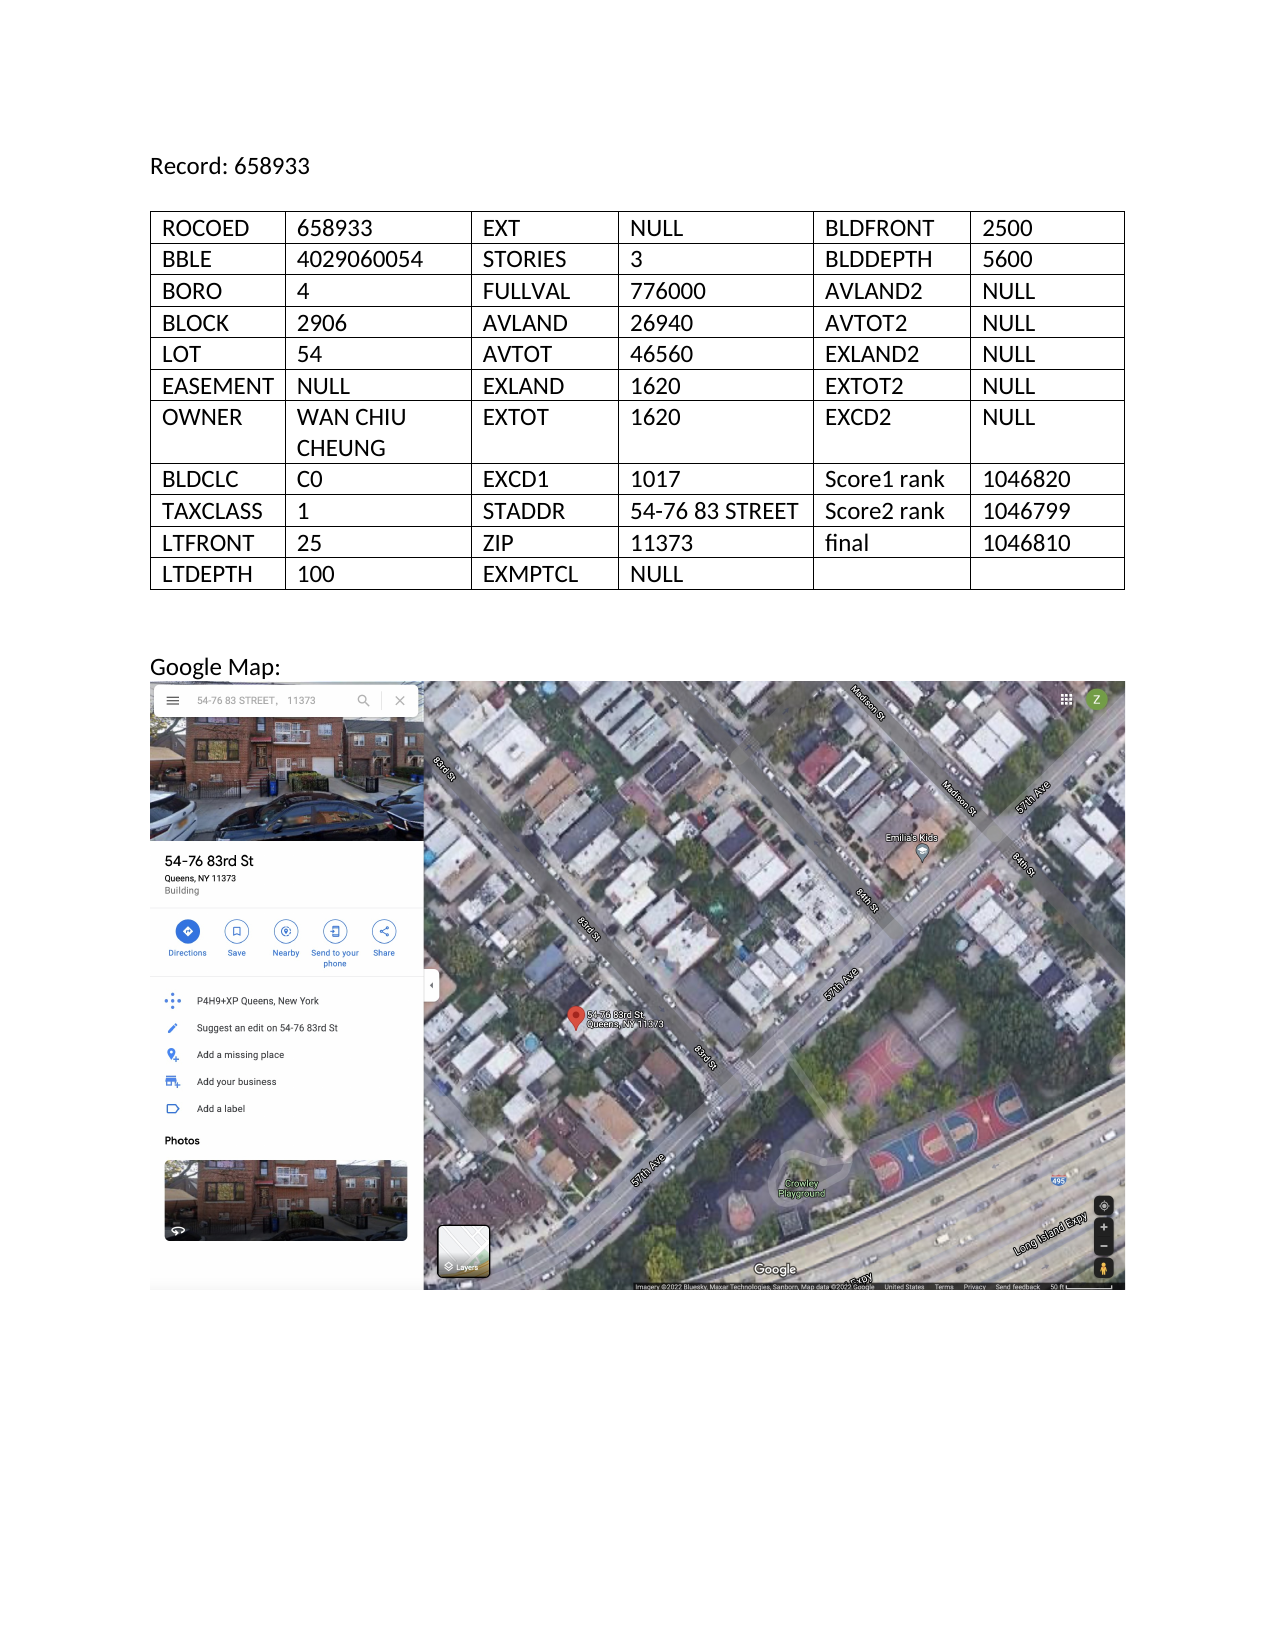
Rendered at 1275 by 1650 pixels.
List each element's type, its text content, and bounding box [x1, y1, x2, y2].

table_header 2500 [971, 212, 1124, 243]
table_cell EXTOT2 [814, 370, 970, 400]
table_cell NULL [971, 307, 1124, 337]
table_cell BORO [151, 275, 285, 306]
table_cell final [814, 527, 970, 557]
table_cell AVLAND2 [814, 275, 970, 306]
table_cell NULL [971, 401, 1124, 462]
table_cell AVLAND [472, 307, 618, 337]
table_cell 1046799 [971, 495, 1124, 526]
table_cell ZIP [472, 527, 618, 557]
table_cell BLDCLC [151, 464, 285, 494]
table_cell 3 [619, 244, 813, 274]
table_cell 26940 [619, 307, 813, 337]
table_cell STADDR [472, 495, 618, 526]
table_cell NULL [971, 370, 1124, 400]
table_cell EXTOT [472, 401, 618, 462]
picture [150, 681, 1125, 1290]
table_cell Score1 rank [814, 464, 970, 494]
table_cell 1620 [619, 370, 813, 400]
table_cell LTFRONT [151, 527, 285, 557]
table_cell 11373 [619, 527, 813, 557]
table_header BLDFRONT [814, 212, 970, 243]
table_cell EXLAND2 [814, 338, 970, 369]
table_cell OWNER [151, 401, 285, 462]
table_cell 1620 [619, 401, 813, 462]
table_cell 1 [286, 495, 471, 526]
table_cell 1046820 [971, 464, 1124, 494]
table_cell BLOCK [151, 307, 285, 337]
table_cell LTDEPTH [151, 558, 285, 589]
table_cell EXCD1 [472, 464, 618, 494]
table_cell 25 [286, 527, 471, 557]
table_cell NULL [971, 275, 1124, 306]
table_cell 4029060054 [286, 244, 471, 274]
table_cell EXMPTCL [472, 558, 618, 589]
table_header EXT [472, 212, 618, 243]
table_cell TAXCLASS [151, 495, 285, 526]
table_cell [971, 558, 1124, 589]
table_header ROCOED [151, 212, 285, 243]
table_cell EXCD2 [814, 401, 970, 462]
table_cell NULL [619, 558, 813, 589]
table_cell BBLE [151, 244, 285, 274]
table_cell EASEMENT [151, 370, 285, 400]
table_cell 776000 [619, 275, 813, 306]
table_cell STORIES [472, 244, 618, 274]
table_header 658933 [286, 212, 471, 243]
table_cell AVTOT [472, 338, 618, 369]
table_cell BLDDEPTH [814, 244, 970, 274]
table_cell 1017 [619, 464, 813, 494]
table_cell 46560 [619, 338, 813, 369]
text Record: 658933 [150, 150, 1125, 181]
table_cell WAN CHIU CHEUNG [286, 401, 471, 462]
table_cell [814, 558, 970, 589]
table_cell 4 [286, 275, 471, 306]
text Google Map: [150, 651, 1125, 681]
table_cell LOT [151, 338, 285, 369]
table_cell 1046810 [971, 527, 1124, 557]
table_cell FULLVAL [472, 275, 618, 306]
table_cell 54-76 83 STREET [619, 495, 813, 526]
table_cell AVTOT2 [814, 307, 970, 337]
table_cell NULL [286, 370, 471, 400]
table_header NULL [619, 212, 813, 243]
table_cell 54 [286, 338, 471, 369]
table_cell Score2 rank [814, 495, 970, 526]
table_cell EXLAND [472, 370, 618, 400]
table_cell 5600 [971, 244, 1124, 274]
table_cell 2906 [286, 307, 471, 337]
table_cell NULL [971, 338, 1124, 369]
table_cell 100 [286, 558, 471, 589]
table_cell C0 [286, 464, 471, 494]
